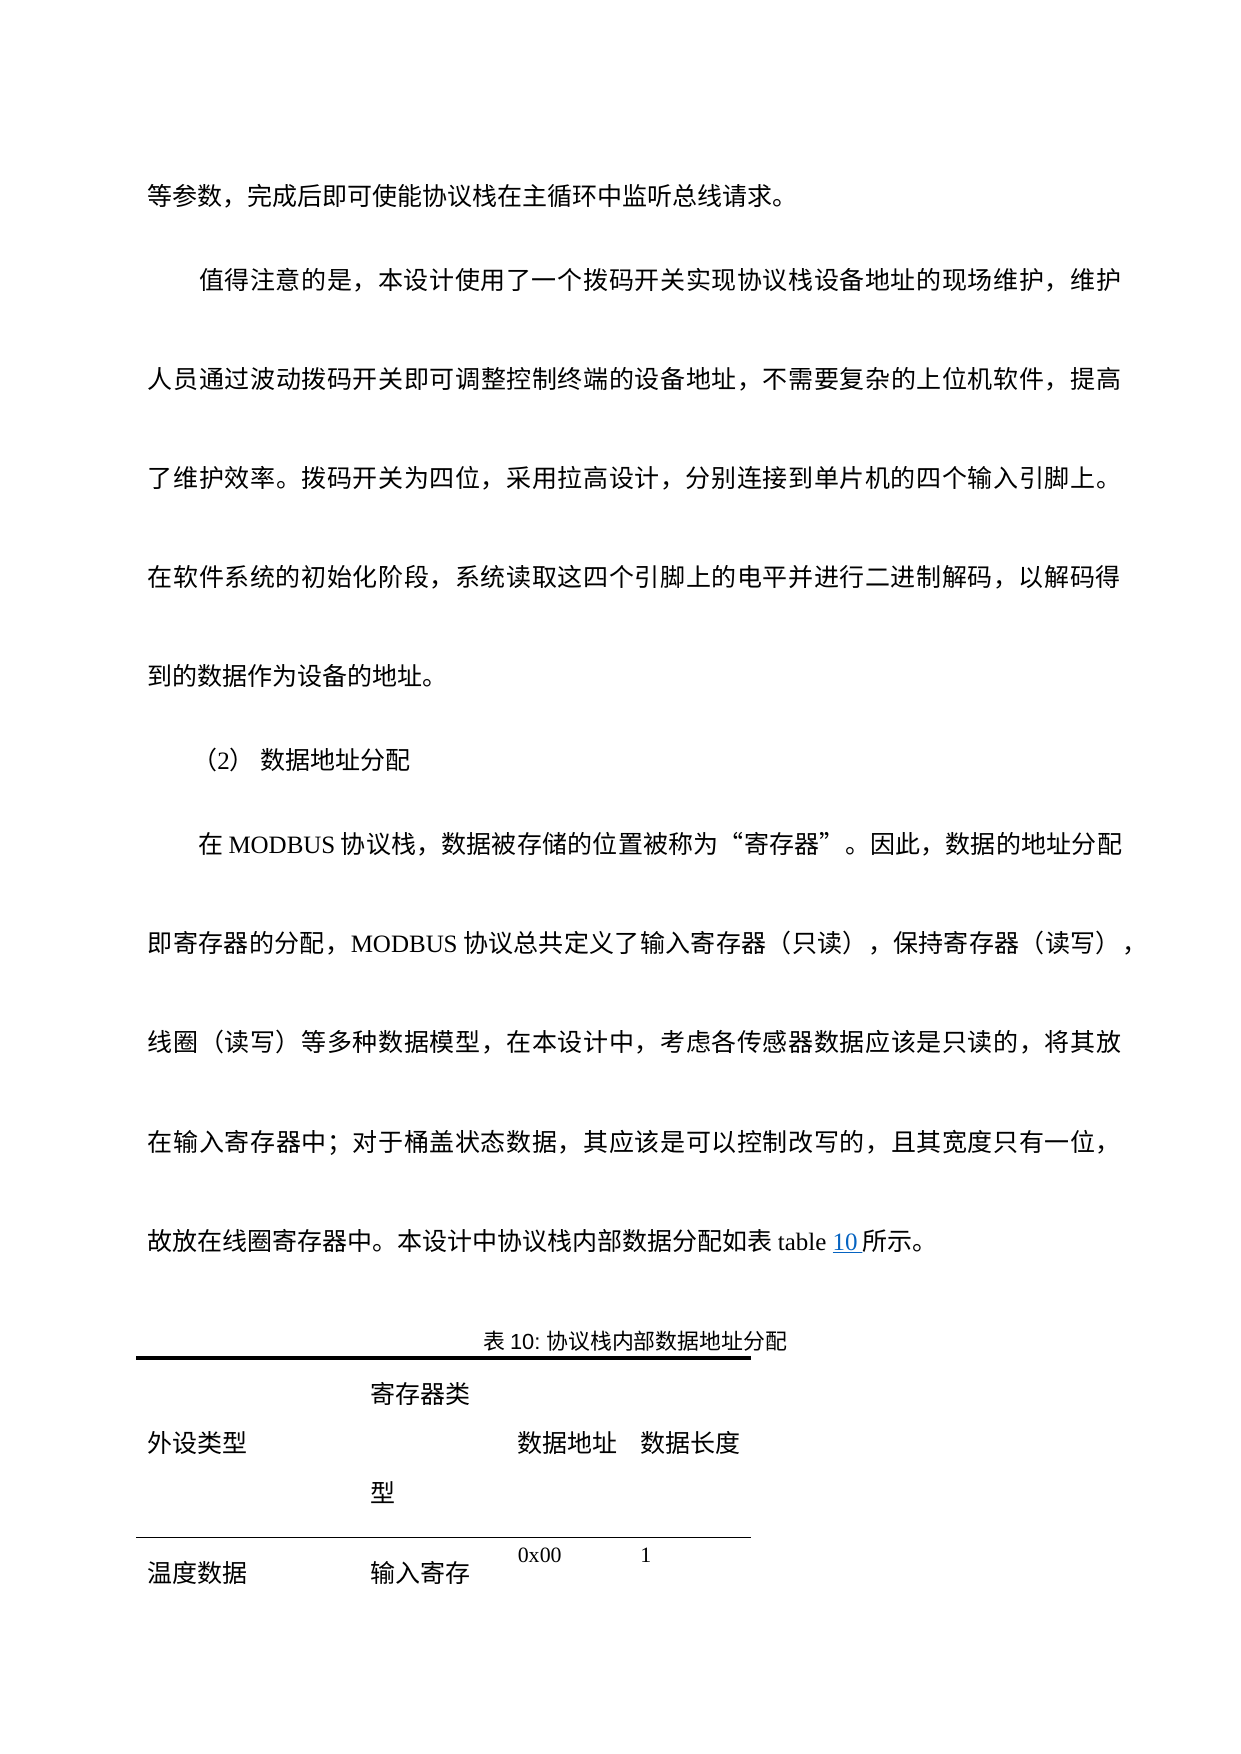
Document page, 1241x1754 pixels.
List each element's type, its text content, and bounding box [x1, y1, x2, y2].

text 表 10: 协议栈内部数据地址分配 [148, 1323, 1122, 1356]
text 值得注意的是，本设计使用了一个拨码开关实现协议栈设备地址的现场维护，维护人员通过波动拨码开关即可调整控制终端的设备地址，不需要复杂的上位机软件，提高了维护效率。拨码开关为四位，采用拉高设计，分别连接到单片机的四个输入引脚上。在软件系统的初始化阶段，系统读取这四个引脚上的电平并进行二进制解码，以解码得到的数据作为设备的地址。 [148, 245, 1122, 708]
table_cell 0x00 [506, 1538, 629, 1604]
table_cell 温度数据 [136, 1538, 359, 1604]
text 在MODBUS协议栈，数据被存储的位置被称为“寄存器”。因此，数据的地址分配即寄存器的分配，MODBUS协议总共定义了输入寄存器（只读），保持寄存器（读写），线圈（读写）等多种数据模型，在本设计中，考虑各传感器数据应该是只读的，将其放在输入寄存器中；对于桶盖状态数据，其应该是可以控制改写的，且其宽度只有一位，故放在线圈寄存器中。本设计中协议栈内部数据分配如表table 10所示。 [148, 810, 1122, 1272]
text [148, 161, 1122, 227]
table_header 数据地址 [506, 1360, 629, 1537]
table_cell 输入寄存器 [359, 1538, 506, 1604]
table_header 寄存器类型 [359, 1360, 506, 1537]
table_header 外设类型 [136, 1360, 359, 1537]
table_header 数据长度 [629, 1360, 751, 1537]
subtitle 数据地址分配 [148, 726, 1122, 792]
table_cell 1 [629, 1538, 751, 1604]
